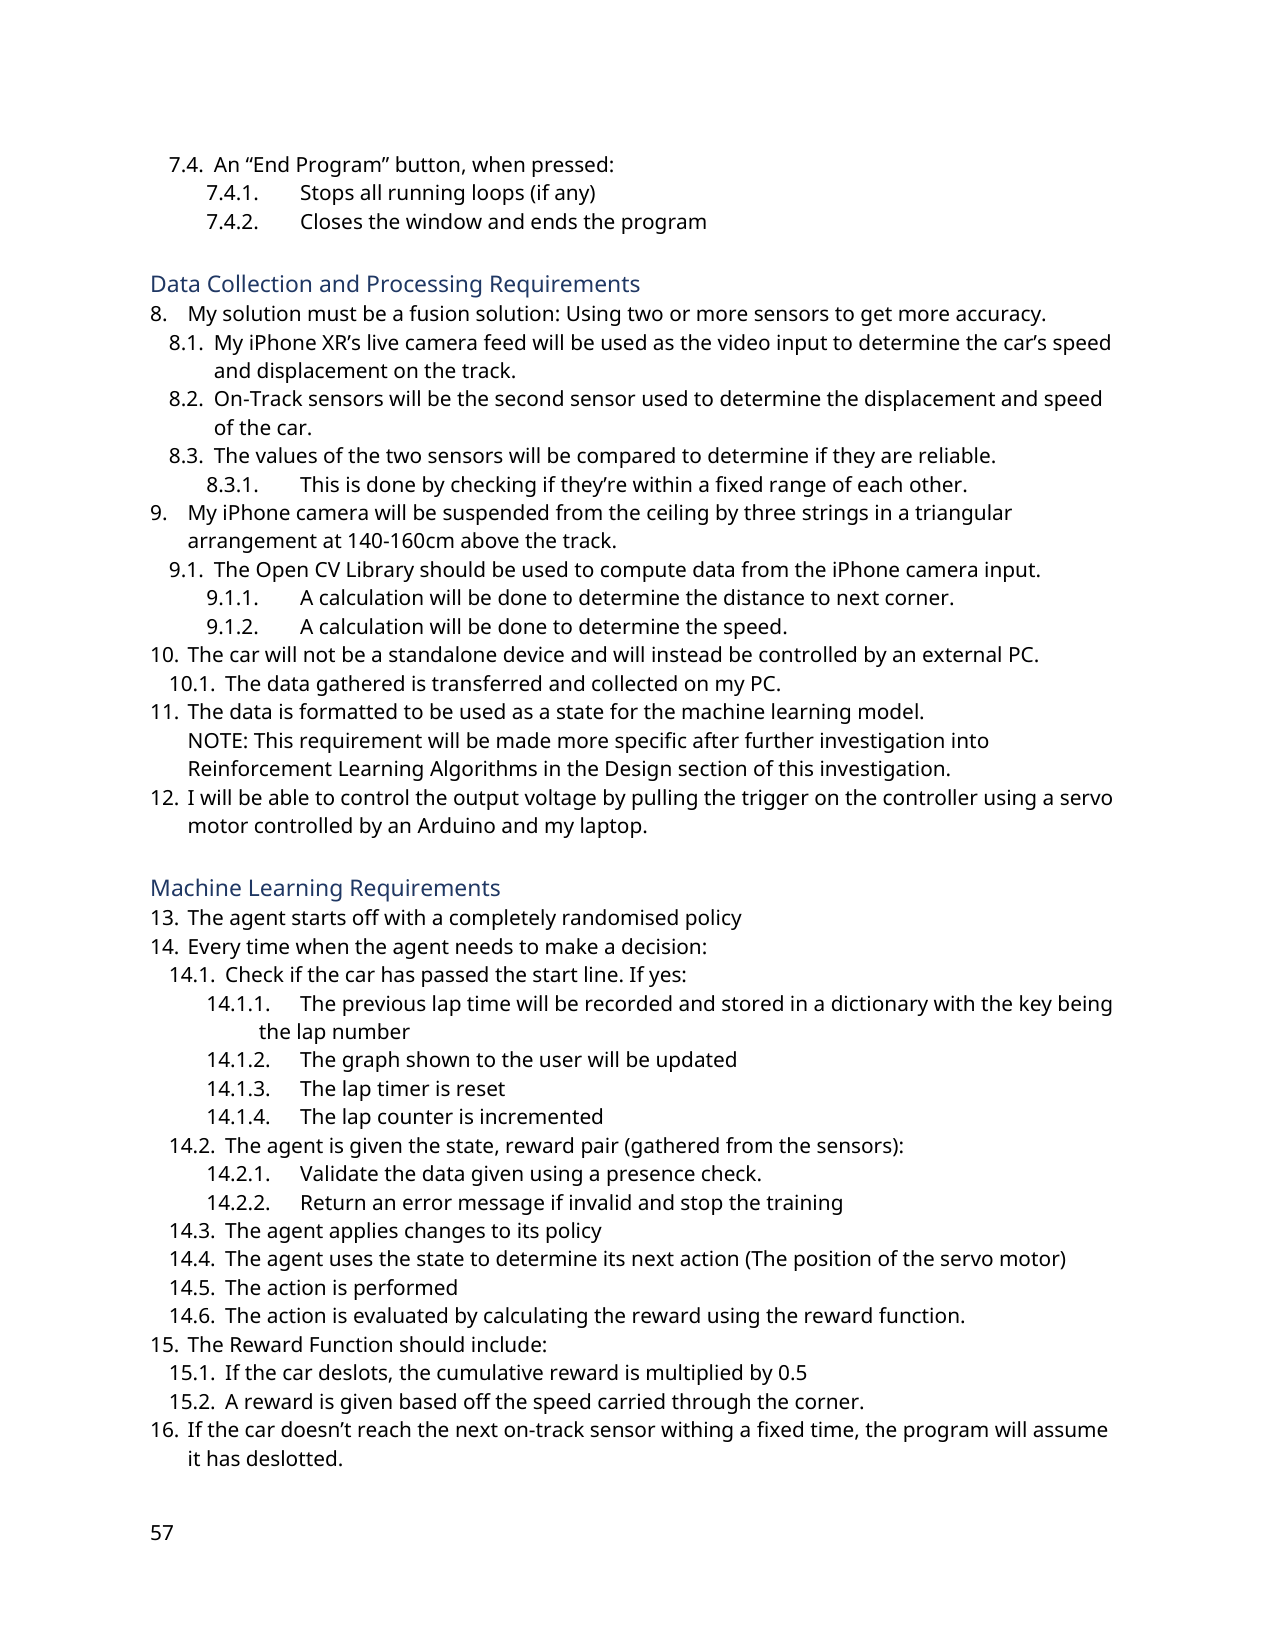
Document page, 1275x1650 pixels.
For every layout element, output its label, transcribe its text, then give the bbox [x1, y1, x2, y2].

list Check if the car has passed the start line. If yes: [169, 960, 1125, 989]
list The data gathered is transferred and collected on my PC. [169, 669, 1125, 697]
list A calculation will be done to determine the distance to next corner. [206, 583, 1125, 612]
list This is done by checking if they’re within a fixed range of each other. [206, 470, 1125, 498]
list Stops all running loops (if any) [206, 178, 1125, 207]
list The action is evaluated by calculating the reward using the reward function. [169, 1301, 1125, 1330]
list The agent is given the state, reward pair (gathered from the sensors): [169, 1131, 1125, 1159]
list The data is formatted to be used as a state for the machine learning model. [150, 697, 1125, 726]
list If the car deslots, the cumulative reward is multiplied by 0.5 [169, 1358, 1125, 1387]
list If the car doesn’t reach the next on-track sensor withing a fixed time, the program will assume it has deslotted. [150, 1415, 1125, 1472]
list On-Track sensors will be the second sensor used to determine the displacement and speed of the car. [169, 384, 1125, 441]
list Every time when the agent needs to make a decision: [150, 932, 1125, 960]
list Closes the window and ends the program [206, 207, 1125, 235]
list The agent starts off with a completely randomised policy [150, 903, 1125, 932]
text NOTE: This requirement will be made more specific after further investigation into Reinforcement Learning Algorithms in the Design section of this investigation. [187, 726, 1125, 783]
list Return an error message if invalid and stop the training [206, 1188, 1125, 1216]
list The Reward Function should include: [150, 1330, 1125, 1358]
list The graph shown to the user will be updated [206, 1046, 1125, 1074]
list The lap counter is incremented [206, 1102, 1125, 1131]
list I will be able to control the output voltage by pulling the trigger on the controller using a servo motor controlled by an Arduino and my laptop. [150, 783, 1125, 839]
list The previous lap time will be recorded and stored in a dictionary with the key being the lap number [206, 989, 1125, 1046]
list An “End Program” button, when pressed: [169, 150, 1125, 178]
list The car will not be a standalone device and will instead be controlled by an external PC. [150, 640, 1125, 669]
subtitle Data Collection and Processing Requirements [150, 268, 1125, 299]
list Validate the data given using a presence check. [206, 1159, 1125, 1188]
list A calculation will be done to determine the speed. [206, 612, 1125, 640]
subtitle Machine Learning Requirements [150, 872, 1125, 903]
list The Open CV Library should be used to compute data from the iPhone camera input. [169, 555, 1125, 583]
list The agent applies changes to its policy [169, 1216, 1125, 1244]
list The lap timer is reset [206, 1074, 1125, 1102]
list The action is performed [169, 1273, 1125, 1301]
list The values of the two sensors will be compared to determine if they are reliable. [169, 441, 1125, 470]
list A reward is given based off the speed carried through the corner. [169, 1387, 1125, 1415]
list My iPhone XR’s live camera feed will be used as the video input to determine the car’s speed and displacement on the track. [169, 328, 1125, 384]
list My solution must be a fusion solution: Using two or more sensors to get more accuracy. [150, 299, 1125, 328]
list The agent uses the state to determine its next action (The position of the servo motor) [169, 1244, 1125, 1273]
list My iPhone camera will be suspended from the ceiling by three strings in a triangular arrangement at 140-160cm above the track. [150, 498, 1125, 555]
